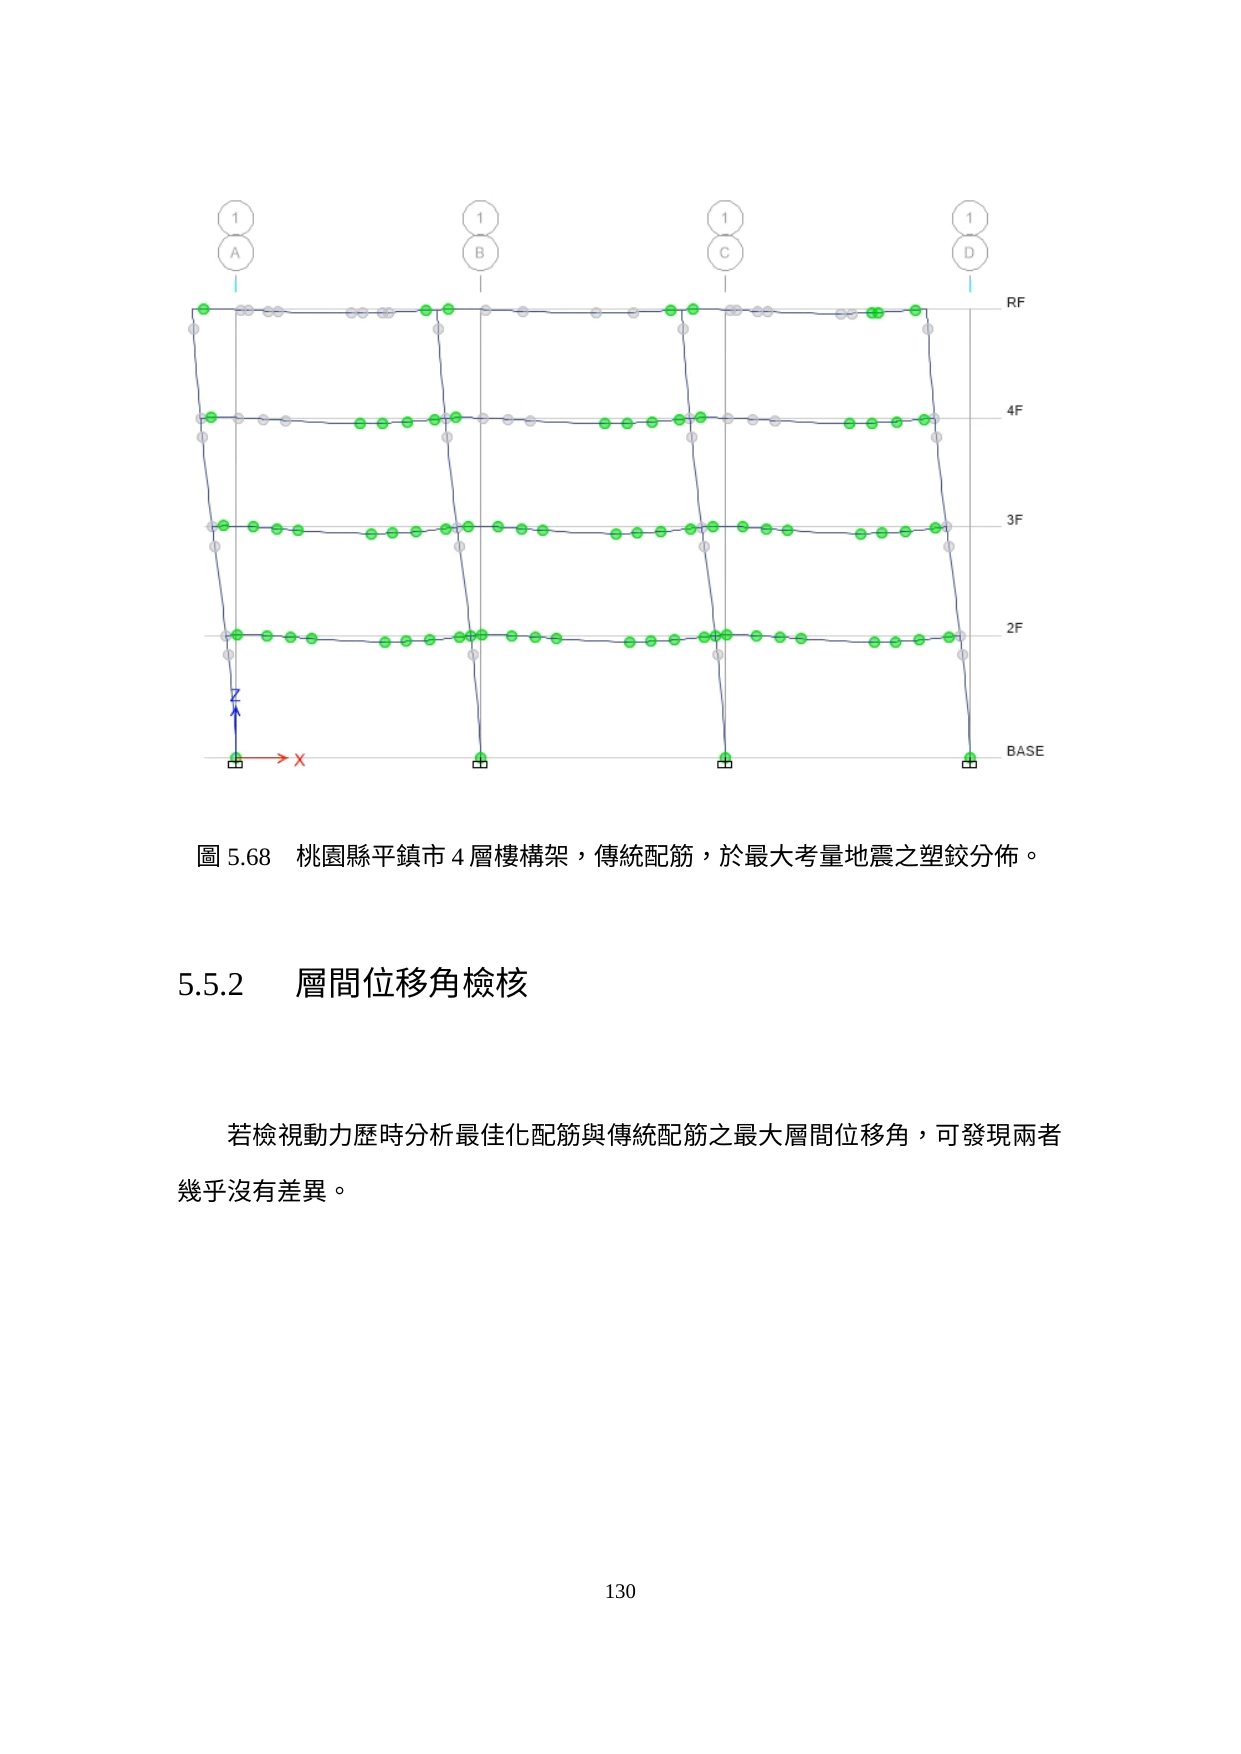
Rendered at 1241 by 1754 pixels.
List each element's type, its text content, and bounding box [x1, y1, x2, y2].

text 若檢視動力歷時分析最佳化配筋與傳統配筋之最大層間位移角，可發現兩者幾乎沒有差異。 [177, 1115, 1063, 1209]
subtitle 層間位移角檢核 [177, 943, 1063, 1018]
picture [177, 184, 1063, 797]
